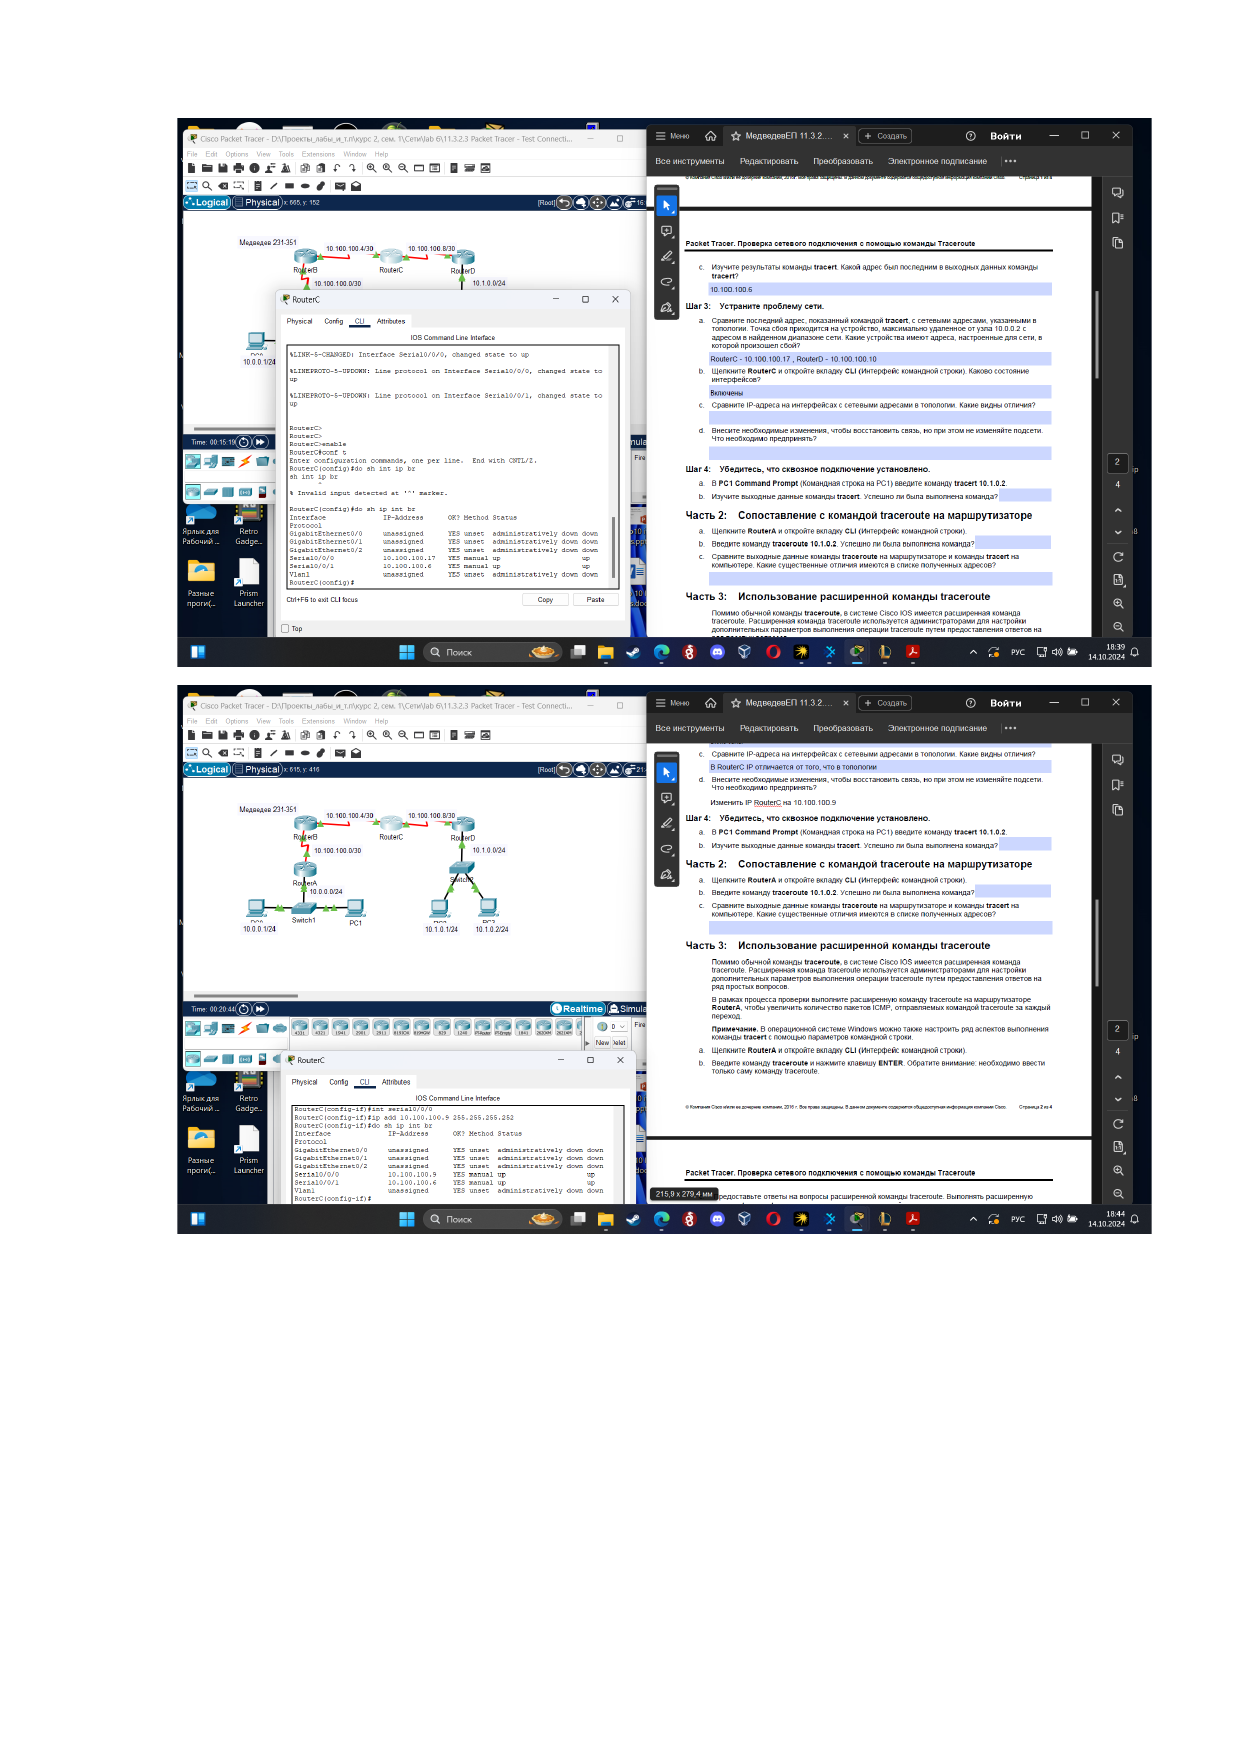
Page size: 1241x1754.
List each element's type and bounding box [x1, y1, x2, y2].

picture [177, 118, 1152, 667]
picture [177, 685, 1152, 1234]
